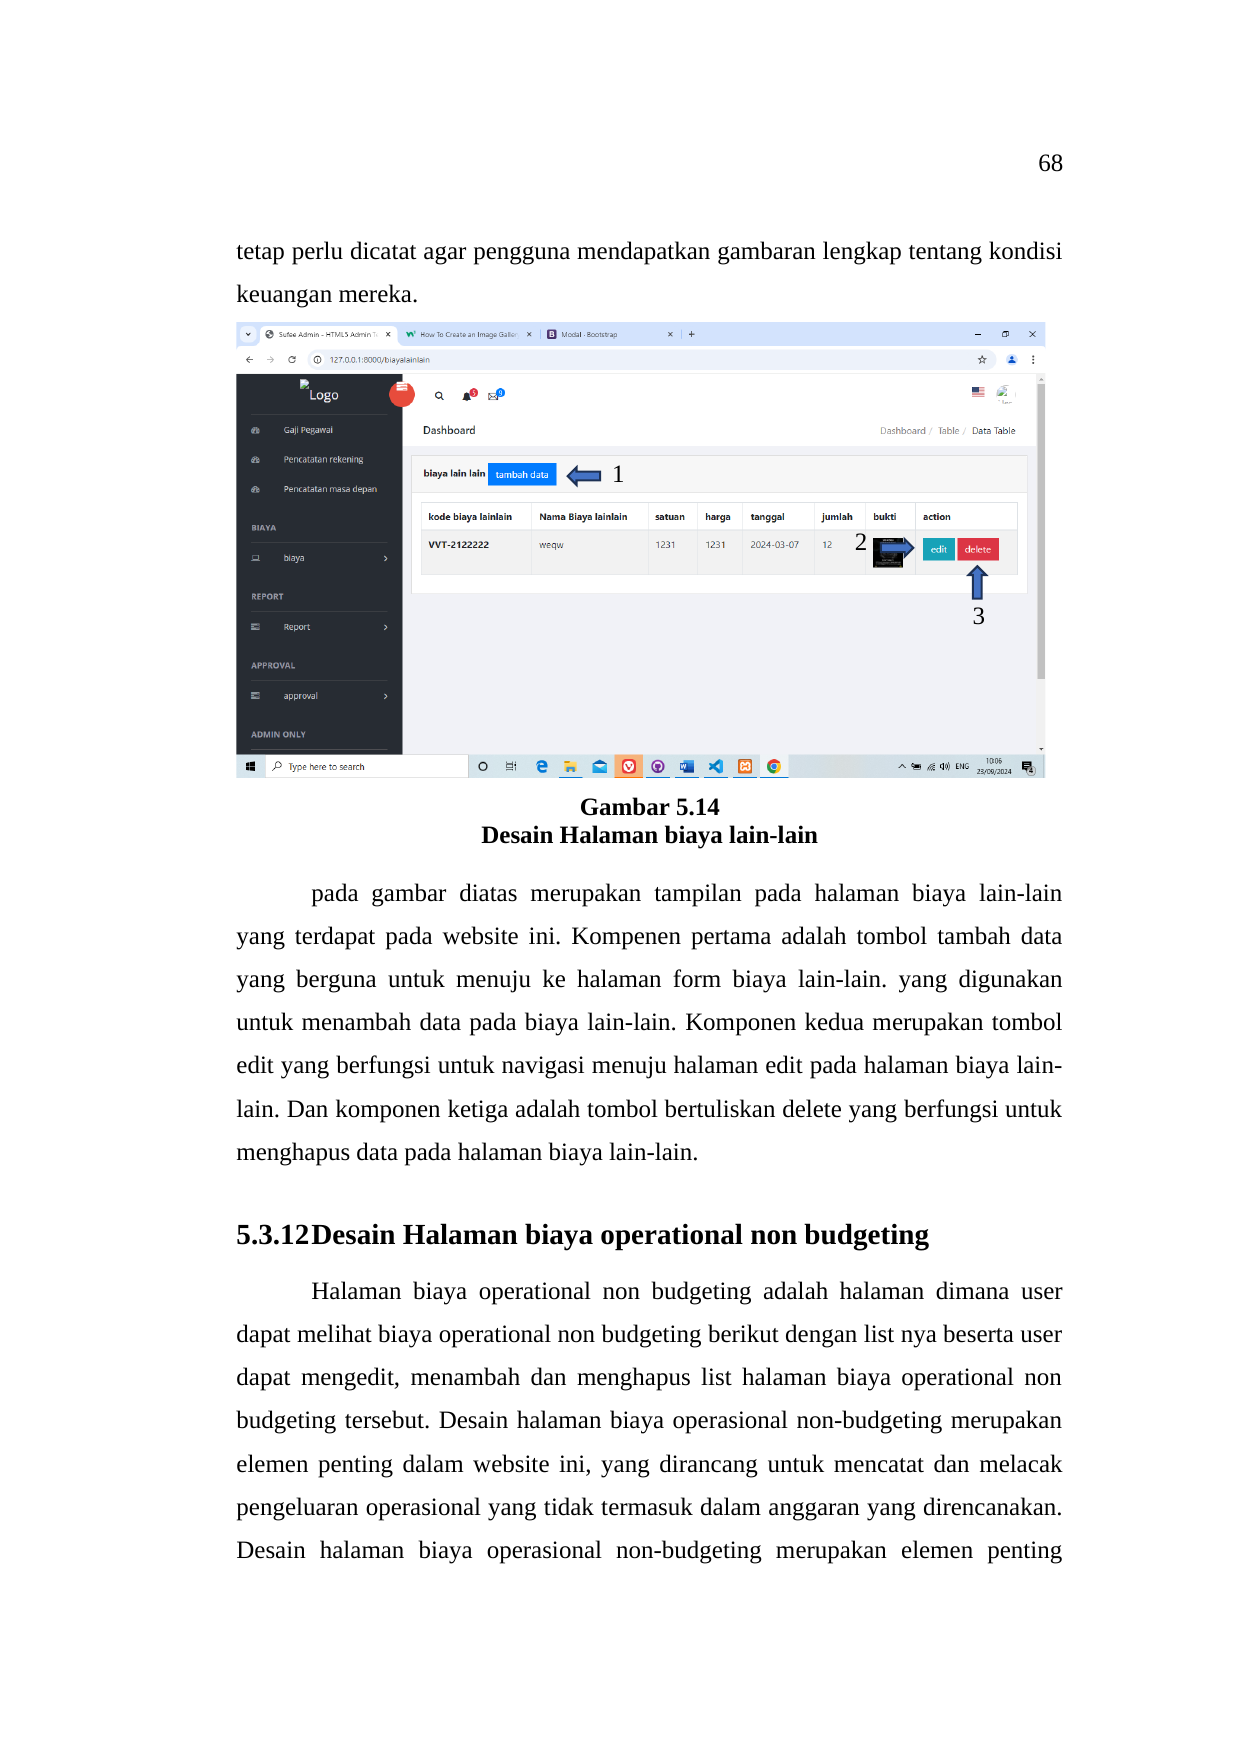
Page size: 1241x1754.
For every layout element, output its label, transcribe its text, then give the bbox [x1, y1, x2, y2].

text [236, 1276, 1063, 1564]
subtitle 5.3.12 Desain Halaman biaya operational non budgeting [236, 1217, 1063, 1251]
picture [236, 322, 1046, 778]
text Gambar 5.14 Desain Halaman biaya lain-lain [236, 792, 1063, 849]
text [236, 236, 1063, 308]
text pada gambar diatas merupakan tampilan pada halaman biaya lain-lain yang terdapat pada website ini. Kompenen pertama adalah tombol tambah data yang berguna untuk menuju ke halaman form biaya lain-lain. yang digunakan untuk menambah data pada biaya lain-lain. Komponen kedua merupakan tombol edit yang berfungsi untuk navigasi menuju halaman edit pada halaman biaya lain-lain. Dan komponen ketiga adalah tombol bertuliskan delete yang berfungsi untuk menghapus data pada halaman biaya lain-lain. [236, 878, 1063, 1166]
